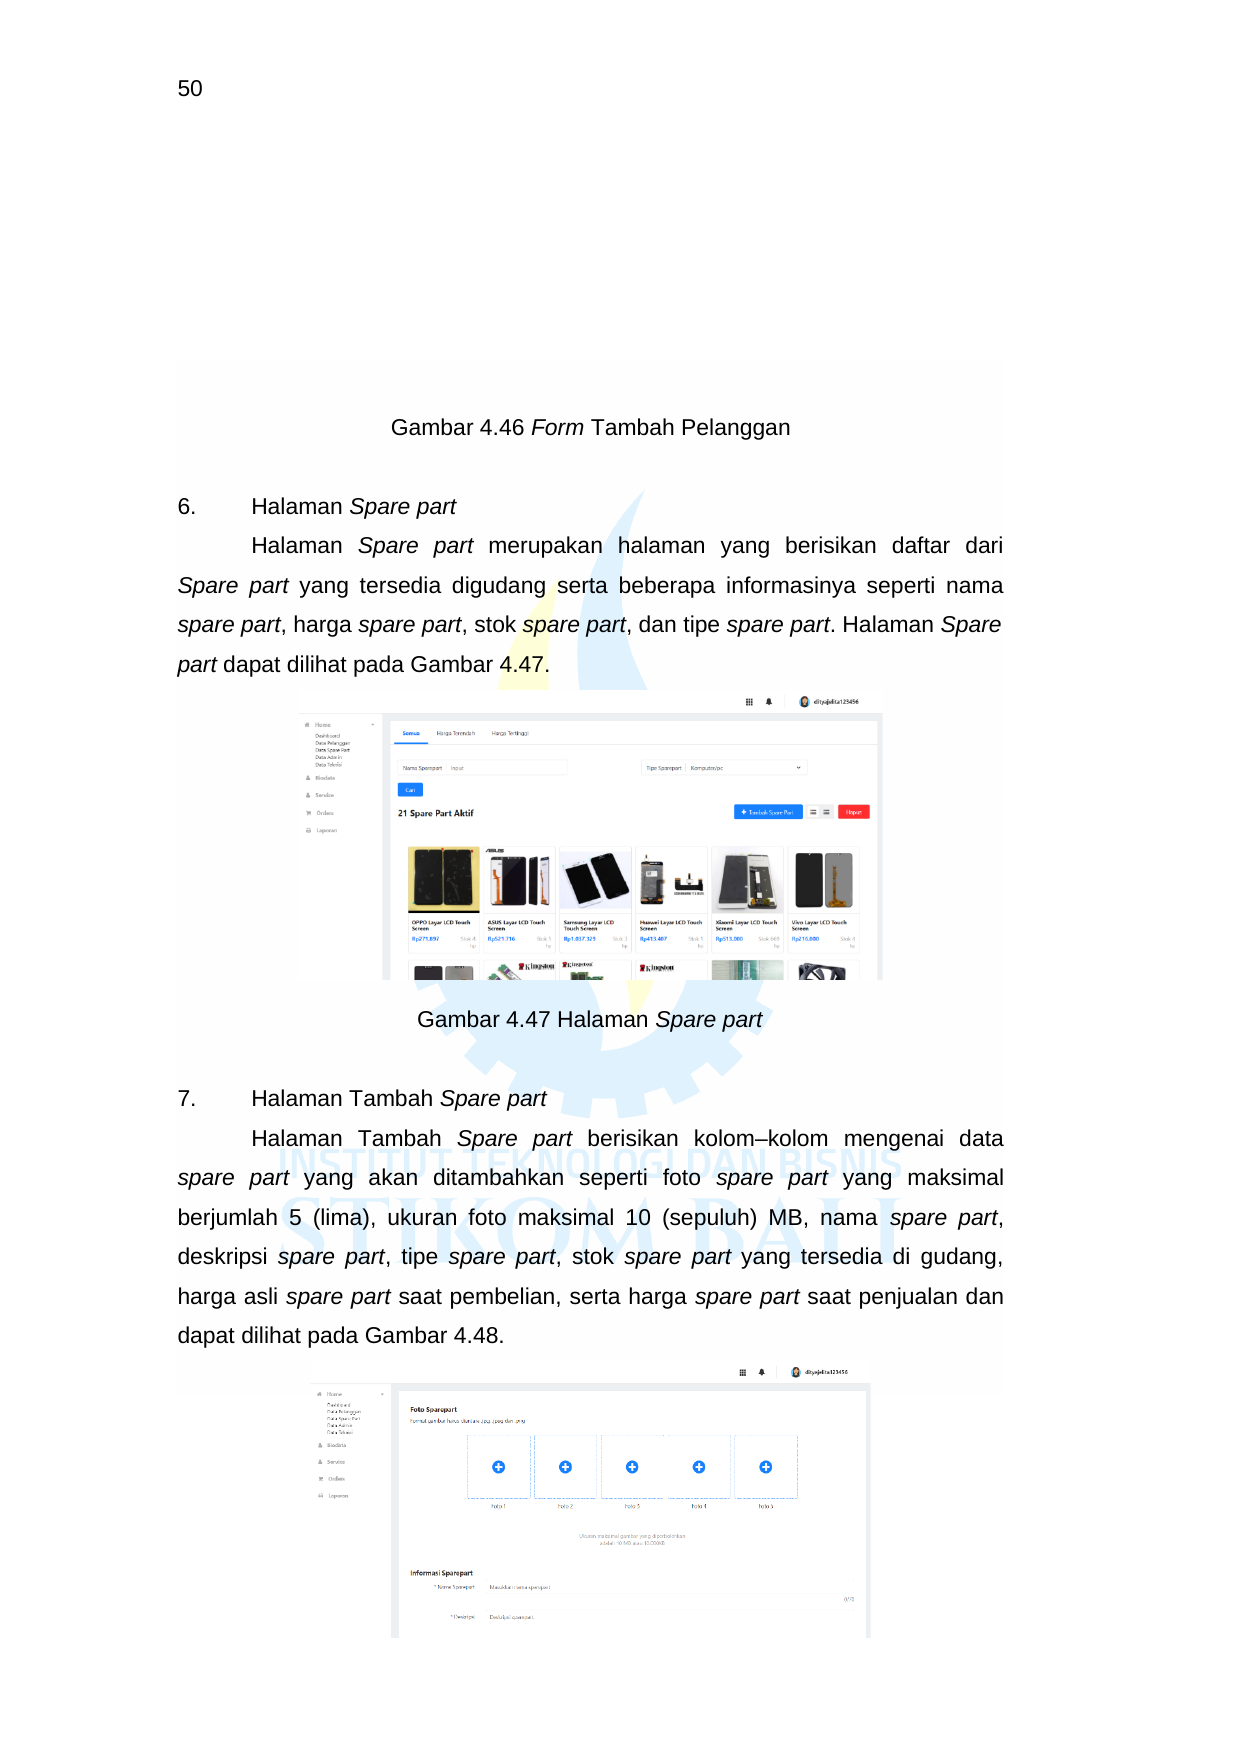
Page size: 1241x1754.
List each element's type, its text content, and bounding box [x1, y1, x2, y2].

picture [310, 1361, 871, 1638]
list Halaman Spare part merupakan halaman yang berisikan daftar dari Spare part yang tersedia digudang serta beberapa informasinya seperti nama spare part, harga spare part, stok spare part, dan tipe spare part. Halaman Spare part dapat dilihat pada Gambar 4.47. [177, 532, 1004, 677]
text Gambar 4.46 Form Tambah Pelanggan [177, 414, 1004, 440]
list Halaman Spare part [177, 493, 1004, 519]
list Halaman Tambah Spare part [177, 1085, 1004, 1112]
list Halaman Tambah Spare part berisikan kolom–kolom mengenai data spare part yang akan ditambahkan seperti foto spare part yang maksimal berjumlah 5 (lima), ukuran foto maksimal 10 (sepuluh) MB, nama spare part, deskripsi spare part, tipe spare part, stok spare part yang tersedia di gudang, harga asli spare part saat pembelian, serta harga spare part saat penjualan dan dapat dilihat pada Gambar 4.48. [177, 1125, 1004, 1348]
picture [298, 690, 883, 980]
text Gambar 4.47 Halaman Spare part [177, 1006, 1004, 1033]
